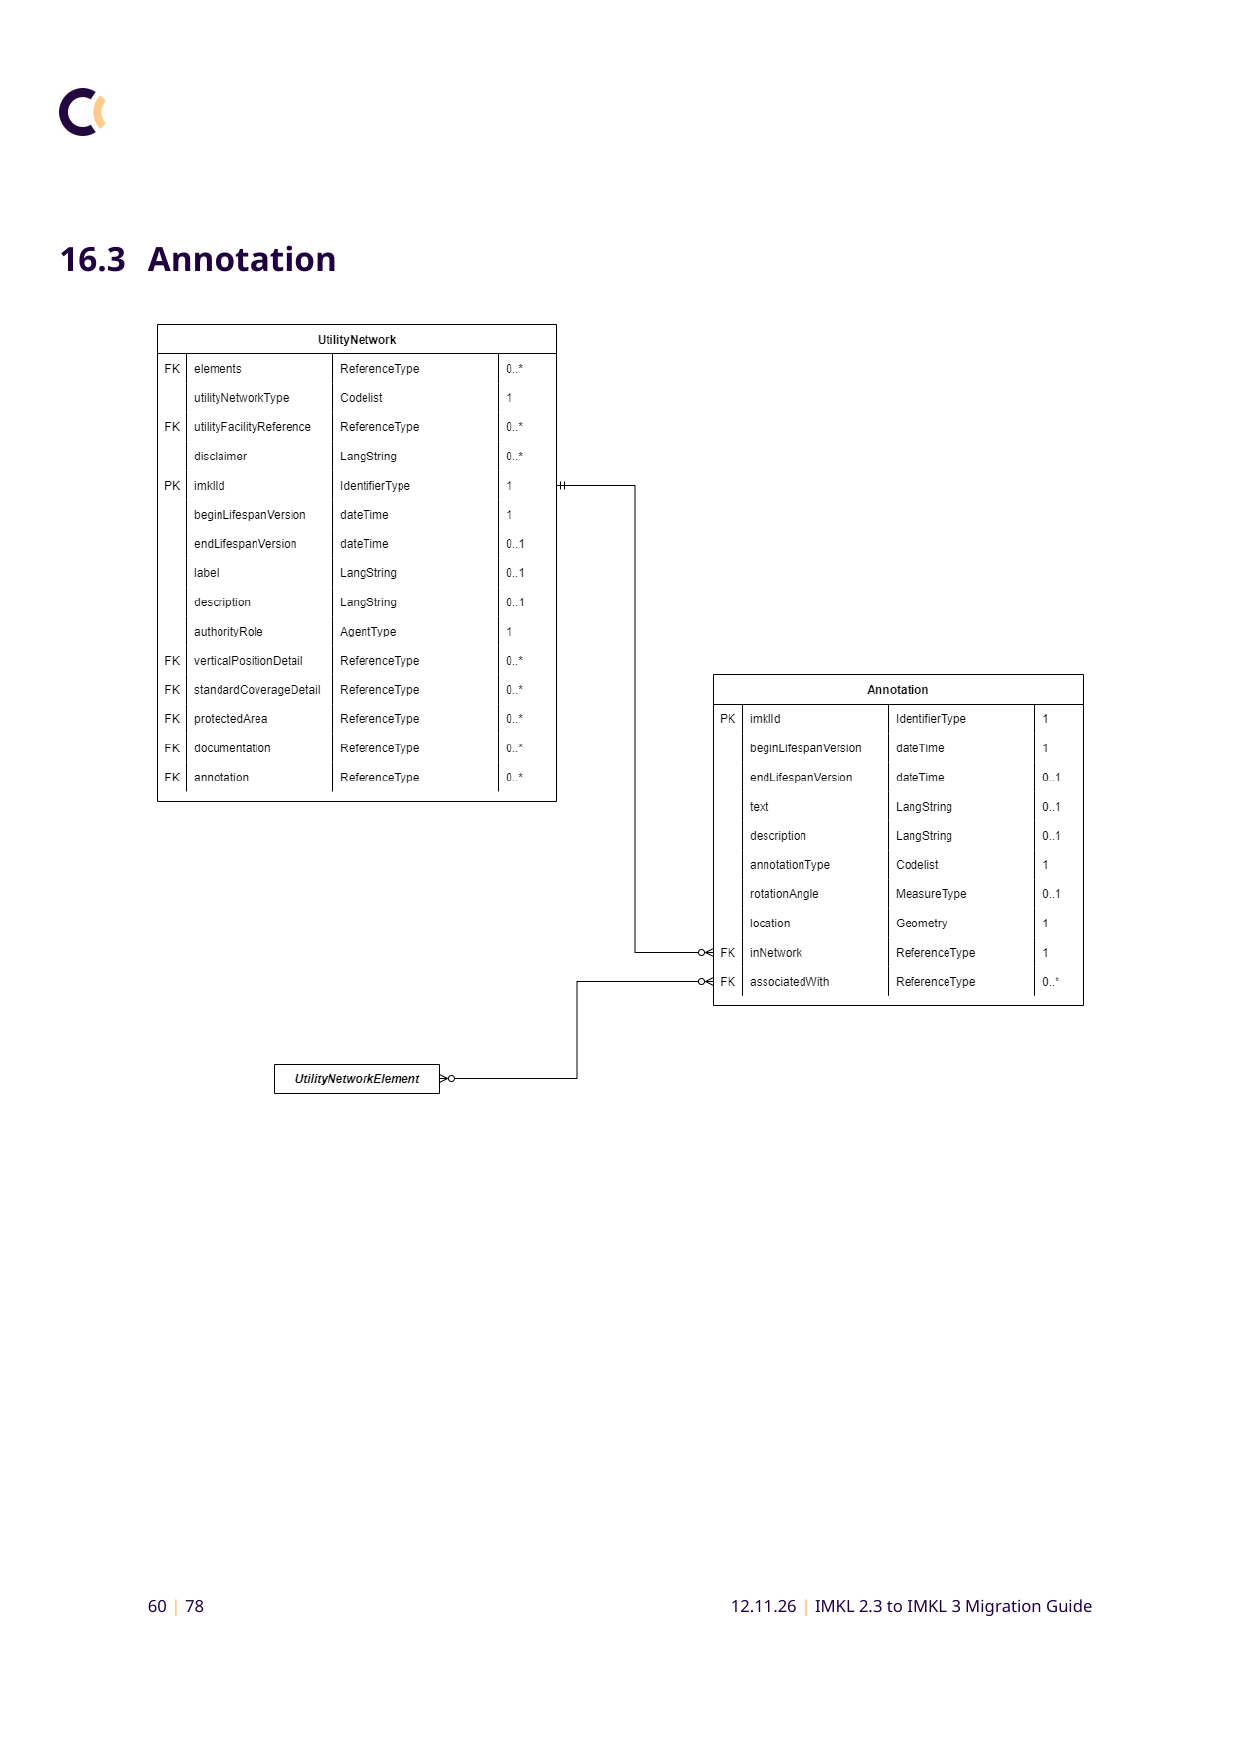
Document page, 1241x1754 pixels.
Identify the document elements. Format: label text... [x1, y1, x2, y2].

subtitle Annotation [59, 236, 1092, 282]
picture [59, 88, 106, 136]
picture [147, 315, 1093, 1103]
